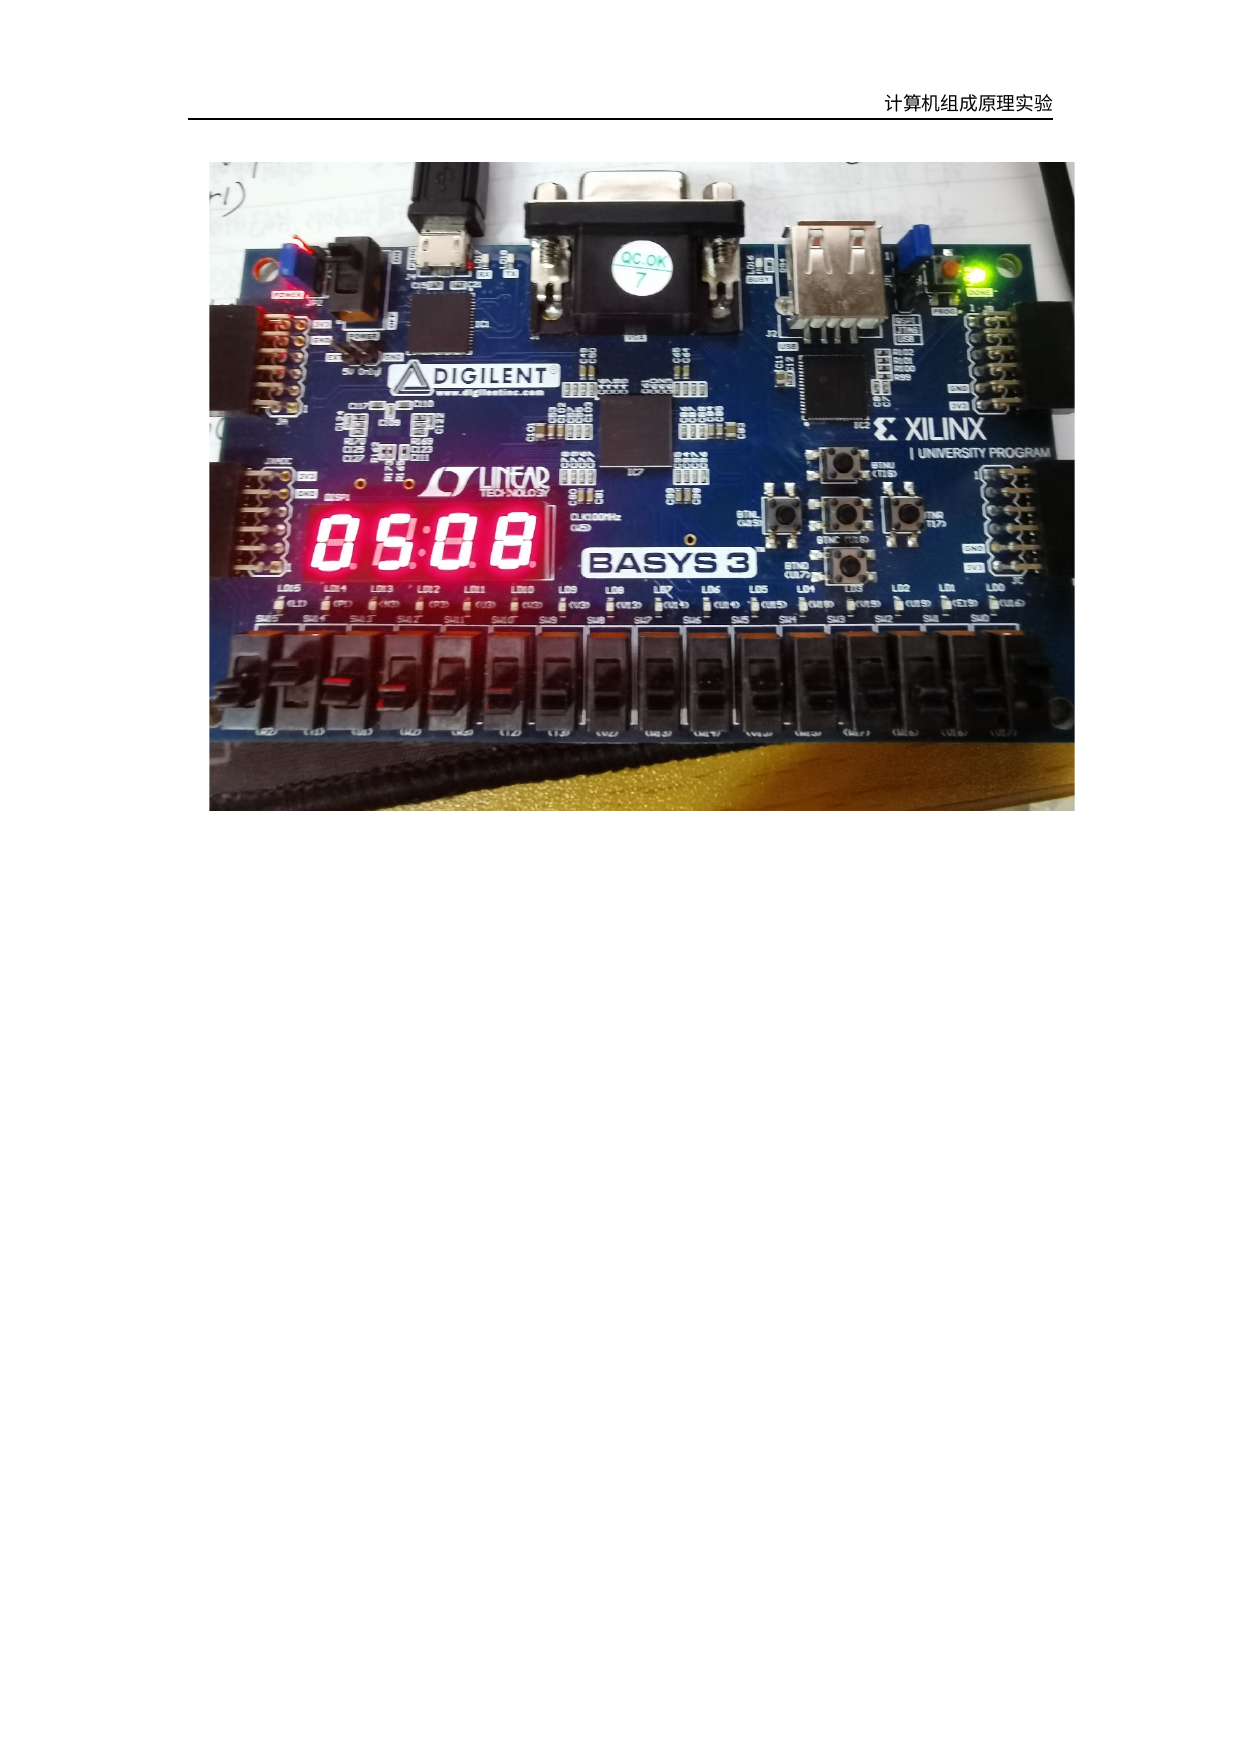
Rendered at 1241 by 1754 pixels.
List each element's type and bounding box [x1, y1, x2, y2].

picture [209, 162, 1075, 811]
